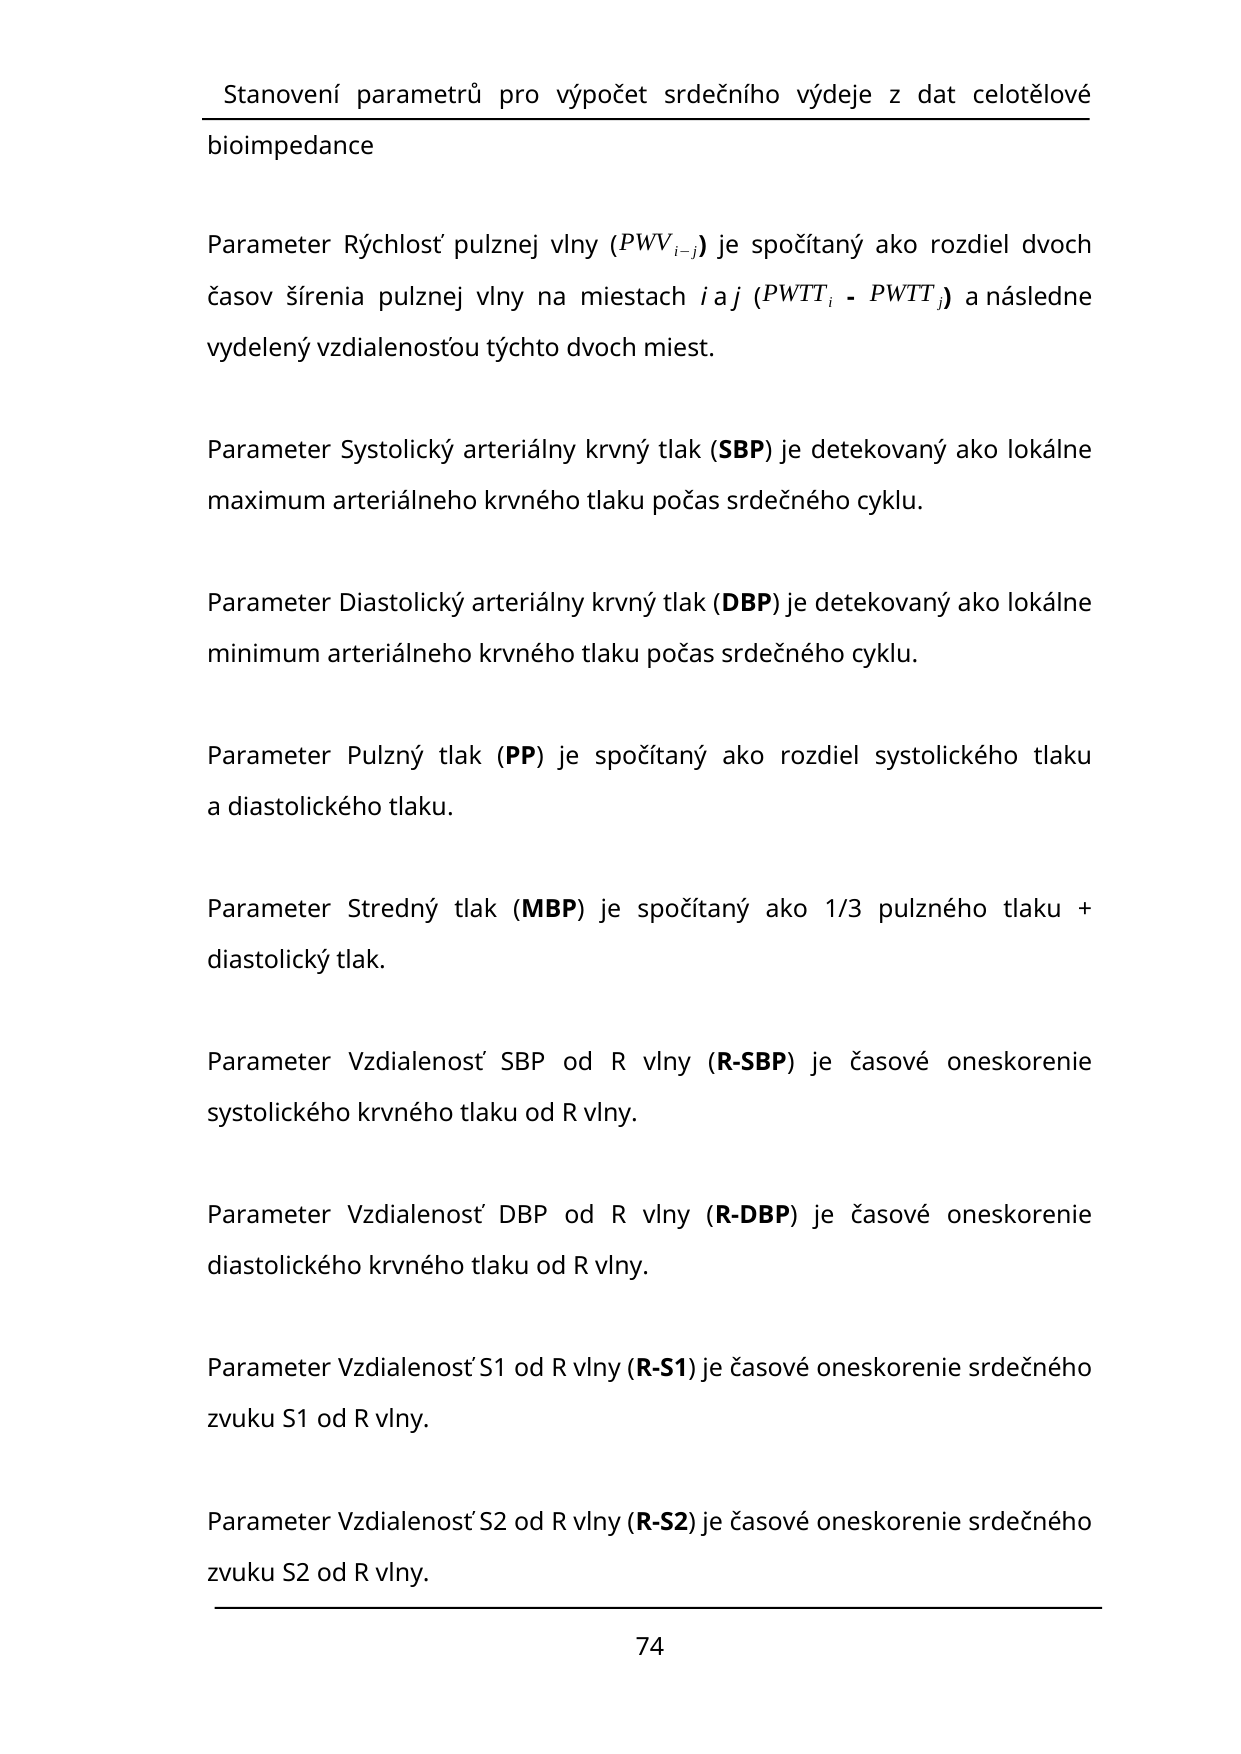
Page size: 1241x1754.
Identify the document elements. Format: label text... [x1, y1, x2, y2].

text Parameter Pulzný tlak (PP) je spočítaný ako rozdiel systolického tlaku a diastolického tlaku. [207, 738, 1092, 823]
text Parameter Systolický arteriálny krvný tlak (SBP) je detekovaný ako lokálne maximum arteriálneho krvného tlaku počas srdečného cyklu. [207, 431, 1092, 516]
text Parameter Diastolický arteriálny krvný tlak (DBP) je detekovaný ako lokálne minimum arteriálneho krvného tlaku počas srdečného cyklu. [207, 584, 1092, 669]
text Parameter Vzdialenosť DBP od R vlny (R-DBP) je časové oneskorenie diastolického krvného tlaku od R vlny. [207, 1197, 1092, 1282]
text Parameter Rýchlosť pulznej vlny () je spočítaný ako rozdiel dvoch časov šírenia pulznej vlny na miestach i a j ( - ) a následne vydelený vzdialenosťou týchto dvoch miest. [207, 227, 1092, 363]
text Parameter Vzdialenosť S2 od R vlny (R-S2) je časové oneskorenie srdečného zvuku S2 od R vlny. [207, 1503, 1092, 1588]
text Parameter Stredný tlak (MBP) je spočítaný ako 1/3 pulzného tlaku + diastolický tlak. [207, 891, 1092, 976]
text Parameter Vzdialenosť SBP od R vlny (R-SBP) je časové oneskorenie systolického krvného tlaku od R vlny. [207, 1044, 1092, 1129]
text Parameter Vzdialenosť S1 od R vlny (R-S1) je časové oneskorenie srdečného zvuku S1 od R vlny. [207, 1350, 1092, 1435]
